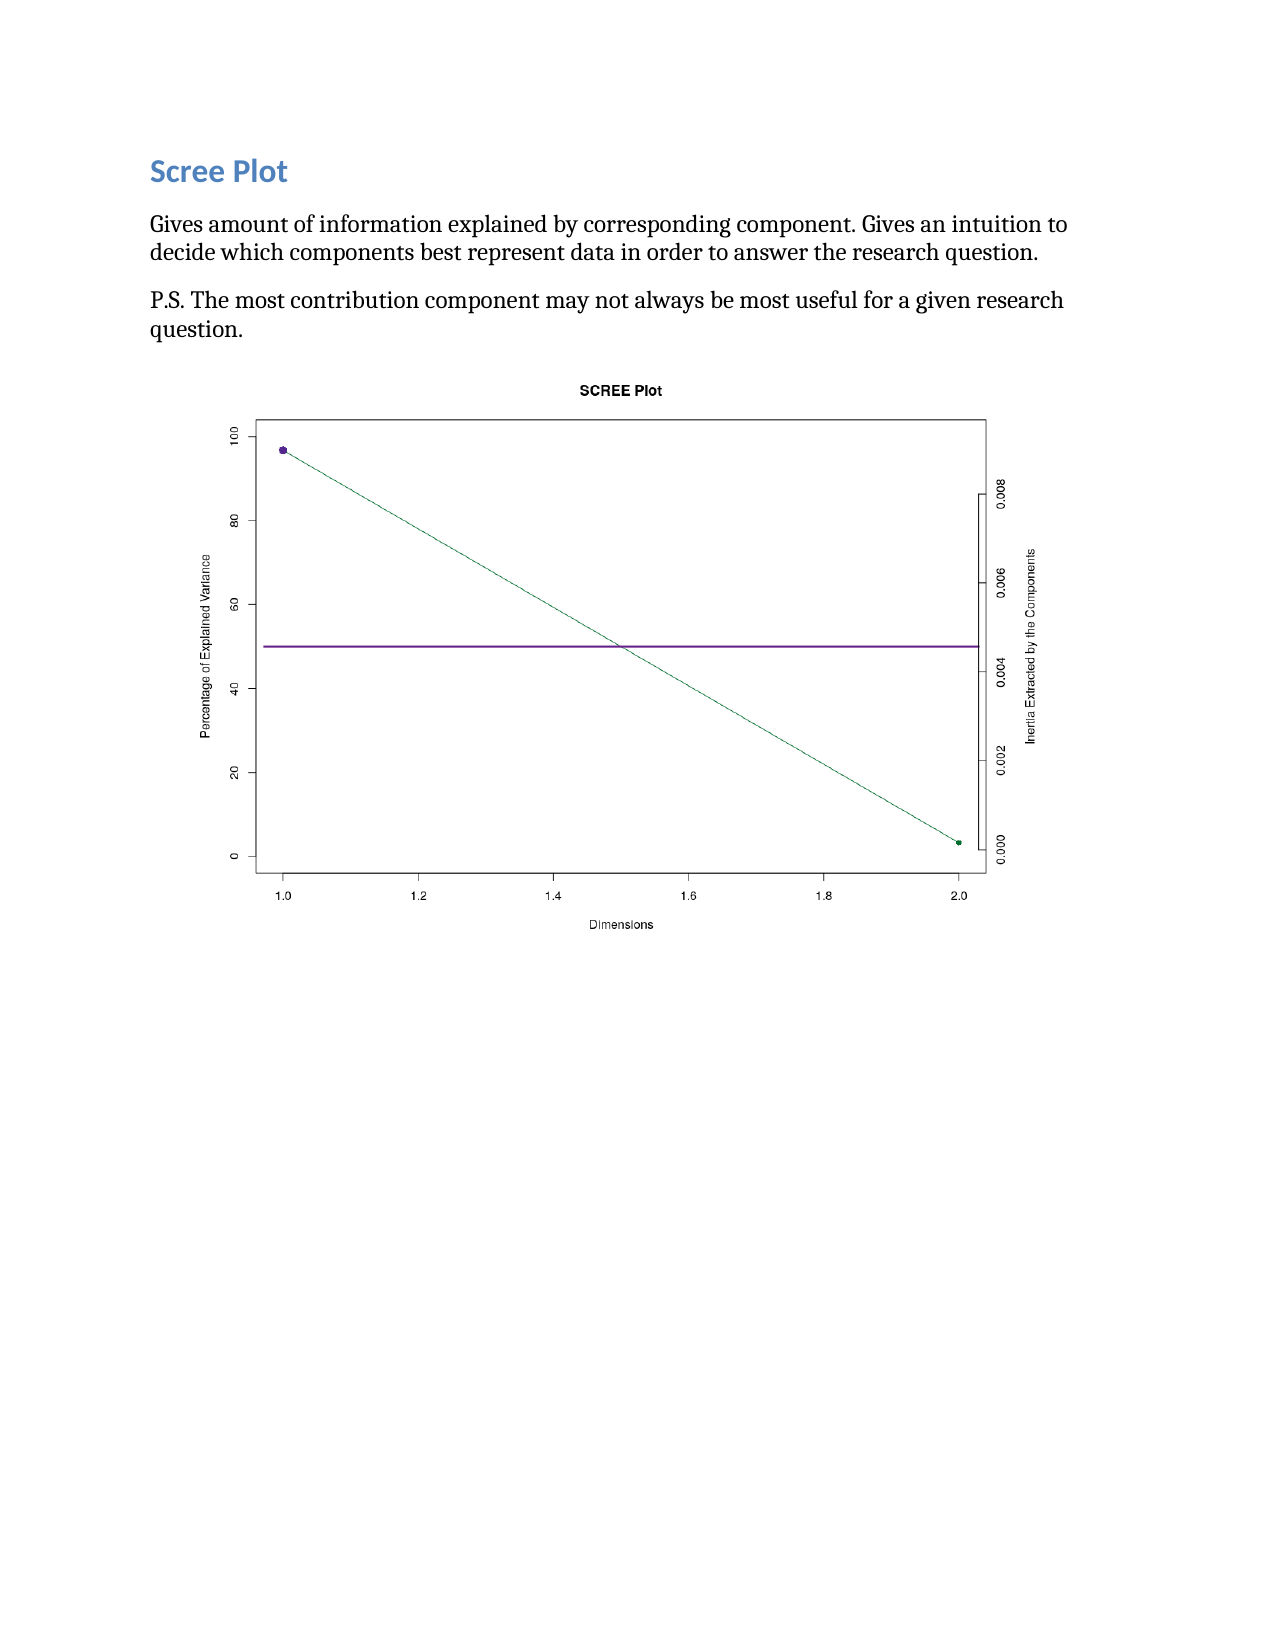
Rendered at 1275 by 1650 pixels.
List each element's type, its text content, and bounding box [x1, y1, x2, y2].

picture [168, 362, 1044, 946]
text Gives amount of information explained by corresponding component. Gives an intuition to decide which components best represent data in order to answer the research question. [150, 209, 1125, 267]
text P.S. The most contribution component may not always be most useful for a given research question. [150, 286, 1125, 343]
subtitle Scree Plot [150, 150, 1125, 191]
